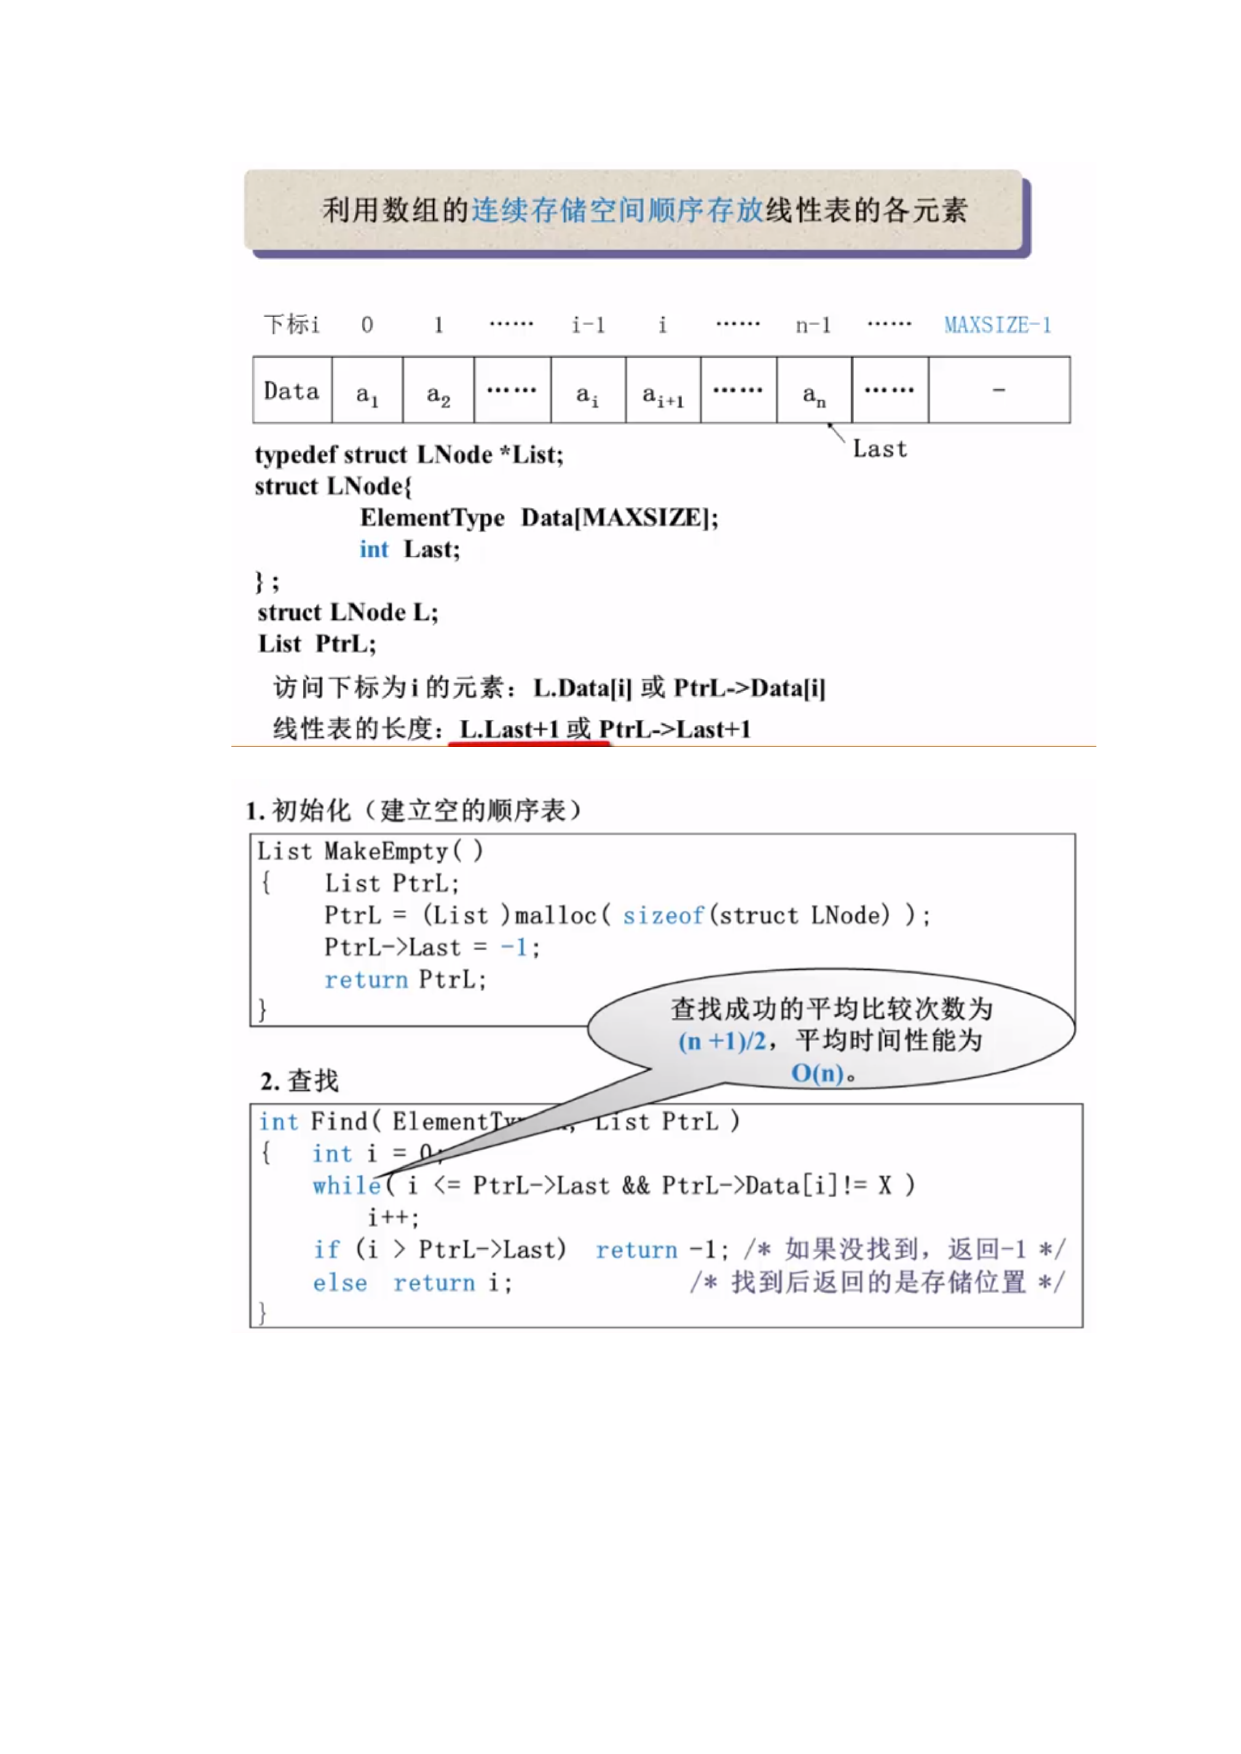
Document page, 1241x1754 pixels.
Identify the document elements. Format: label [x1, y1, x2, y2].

picture [231, 779, 1097, 1333]
picture [231, 162, 1097, 747]
